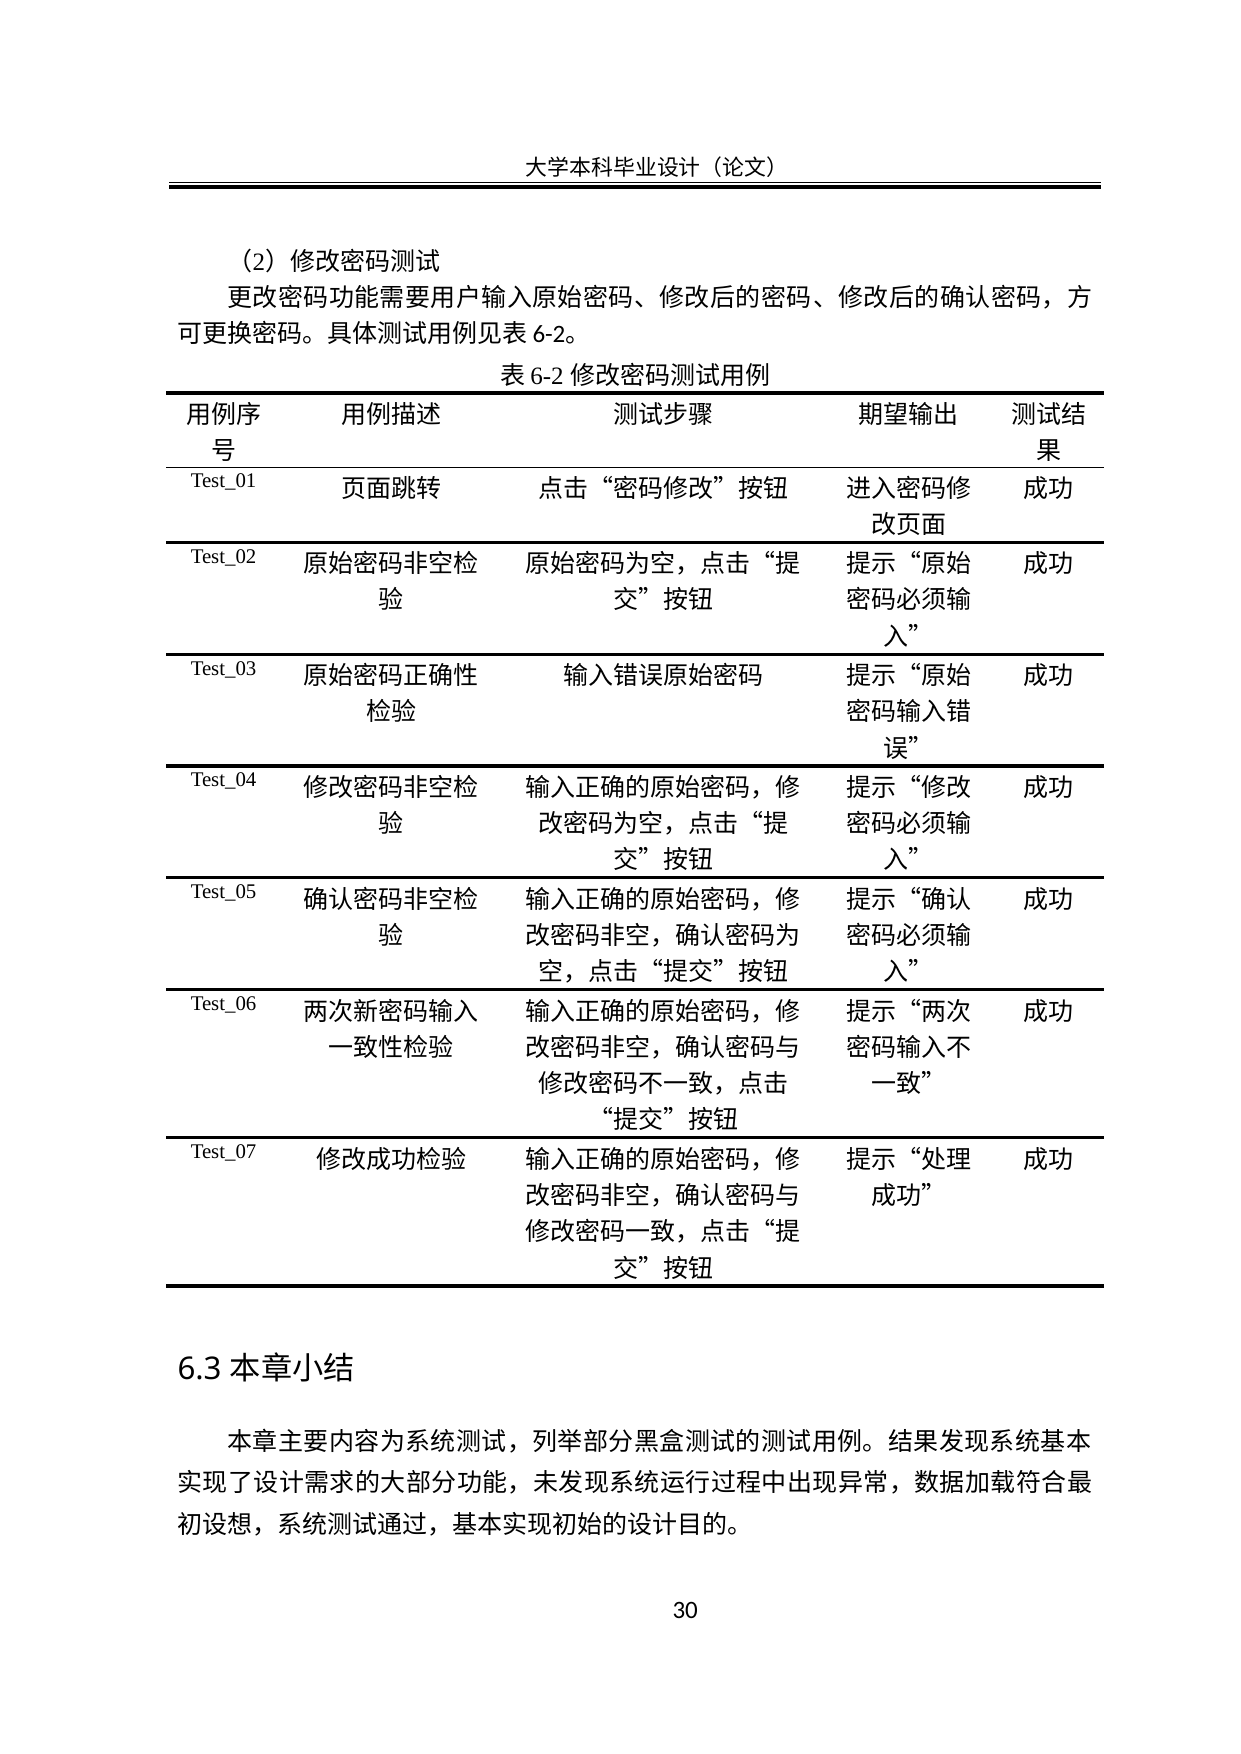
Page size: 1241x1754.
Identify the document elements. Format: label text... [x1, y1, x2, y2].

table_cell 输入错误原始密码 [502, 656, 824, 764]
table_cell 修改密码非空检验 [280, 768, 502, 876]
table_cell 修改成功检验 [280, 1139, 502, 1284]
table_header 测试步骤 [502, 395, 824, 467]
table_cell Test_06 [166, 991, 280, 1136]
table_cell 成功 [993, 544, 1103, 652]
text 本章主要内容为系统测试，列举部分黑盒测试的测试用例。结果发现系统基本实现了设计需求的大部分功能，未发现系统运行过程中出现异常，数据加载符合最初设想，系统测试通过，基本实现初始的设计目的。 [177, 1416, 1092, 1541]
table_cell 原始密码非空检验 [280, 544, 502, 652]
table_cell 成功 [993, 768, 1103, 876]
text 更改密码功能需要用户输入原始密码、修改后的密码、修改后的确认密码，方可更换密码。具体测试用例见表6-2。 [177, 277, 1092, 350]
table_cell 点击“密码修改”按钮 [502, 468, 824, 541]
table_header 用例序号 [166, 395, 280, 467]
table_cell 两次新密码输入一致性检验 [280, 991, 502, 1136]
table_cell Test_02 [166, 544, 280, 652]
table_cell 提示“原始密码必须输入” [824, 544, 993, 652]
table_cell Test_04 [166, 768, 280, 876]
text 表6-2 修改密码测试用例 [177, 350, 1092, 391]
table_cell 成功 [993, 656, 1103, 764]
table_cell 提示“确认密码必须输入” [824, 879, 993, 988]
table_cell 进入密码修改页面 [824, 468, 993, 541]
table_cell 成功 [993, 991, 1103, 1136]
text （2）修改密码测试 [177, 236, 1092, 277]
table_cell 输入正确的原始密码，修改密码为空，点击“提交”按钮 [502, 768, 824, 876]
table_cell 成功 [993, 468, 1103, 541]
table_cell Test_03 [166, 656, 280, 764]
table_cell 提示“处理成功” [824, 1139, 993, 1284]
table_cell 成功 [993, 1139, 1103, 1284]
table_cell 提示“两次密码输入不一致” [824, 991, 993, 1136]
table_cell Test_07 [166, 1139, 280, 1284]
table_cell 输入正确的原始密码，修改密码非空，确认密码与修改密码一致，点击“提交”按钮 [502, 1139, 824, 1284]
table_cell 原始密码正确性检验 [280, 656, 502, 764]
table_cell 确认密码非空检验 [280, 879, 502, 988]
table_cell 提示“修改密码必须输入” [824, 768, 993, 876]
table_cell 提示“原始密码输入错误” [824, 656, 993, 764]
table_header 测试结果 [993, 395, 1103, 467]
table_cell Test_01 [166, 468, 280, 541]
table_cell 输入正确的原始密码，修改密码非空，确认密码为空，点击“提交”按钮 [502, 879, 824, 988]
table_cell 成功 [993, 879, 1103, 988]
table_cell 页面跳转 [280, 468, 502, 541]
table_cell 输入正确的原始密码，修改密码非空，确认密码与修改密码不一致，点击“提交”按钮 [502, 991, 824, 1136]
table_header 用例描述 [280, 395, 502, 467]
subtitle 6.3 本章小结 [177, 1343, 1092, 1389]
table_header 期望输出 [824, 395, 993, 467]
table_cell 原始密码为空，点击“提交”按钮 [502, 544, 824, 652]
table_cell Test_05 [166, 879, 280, 988]
